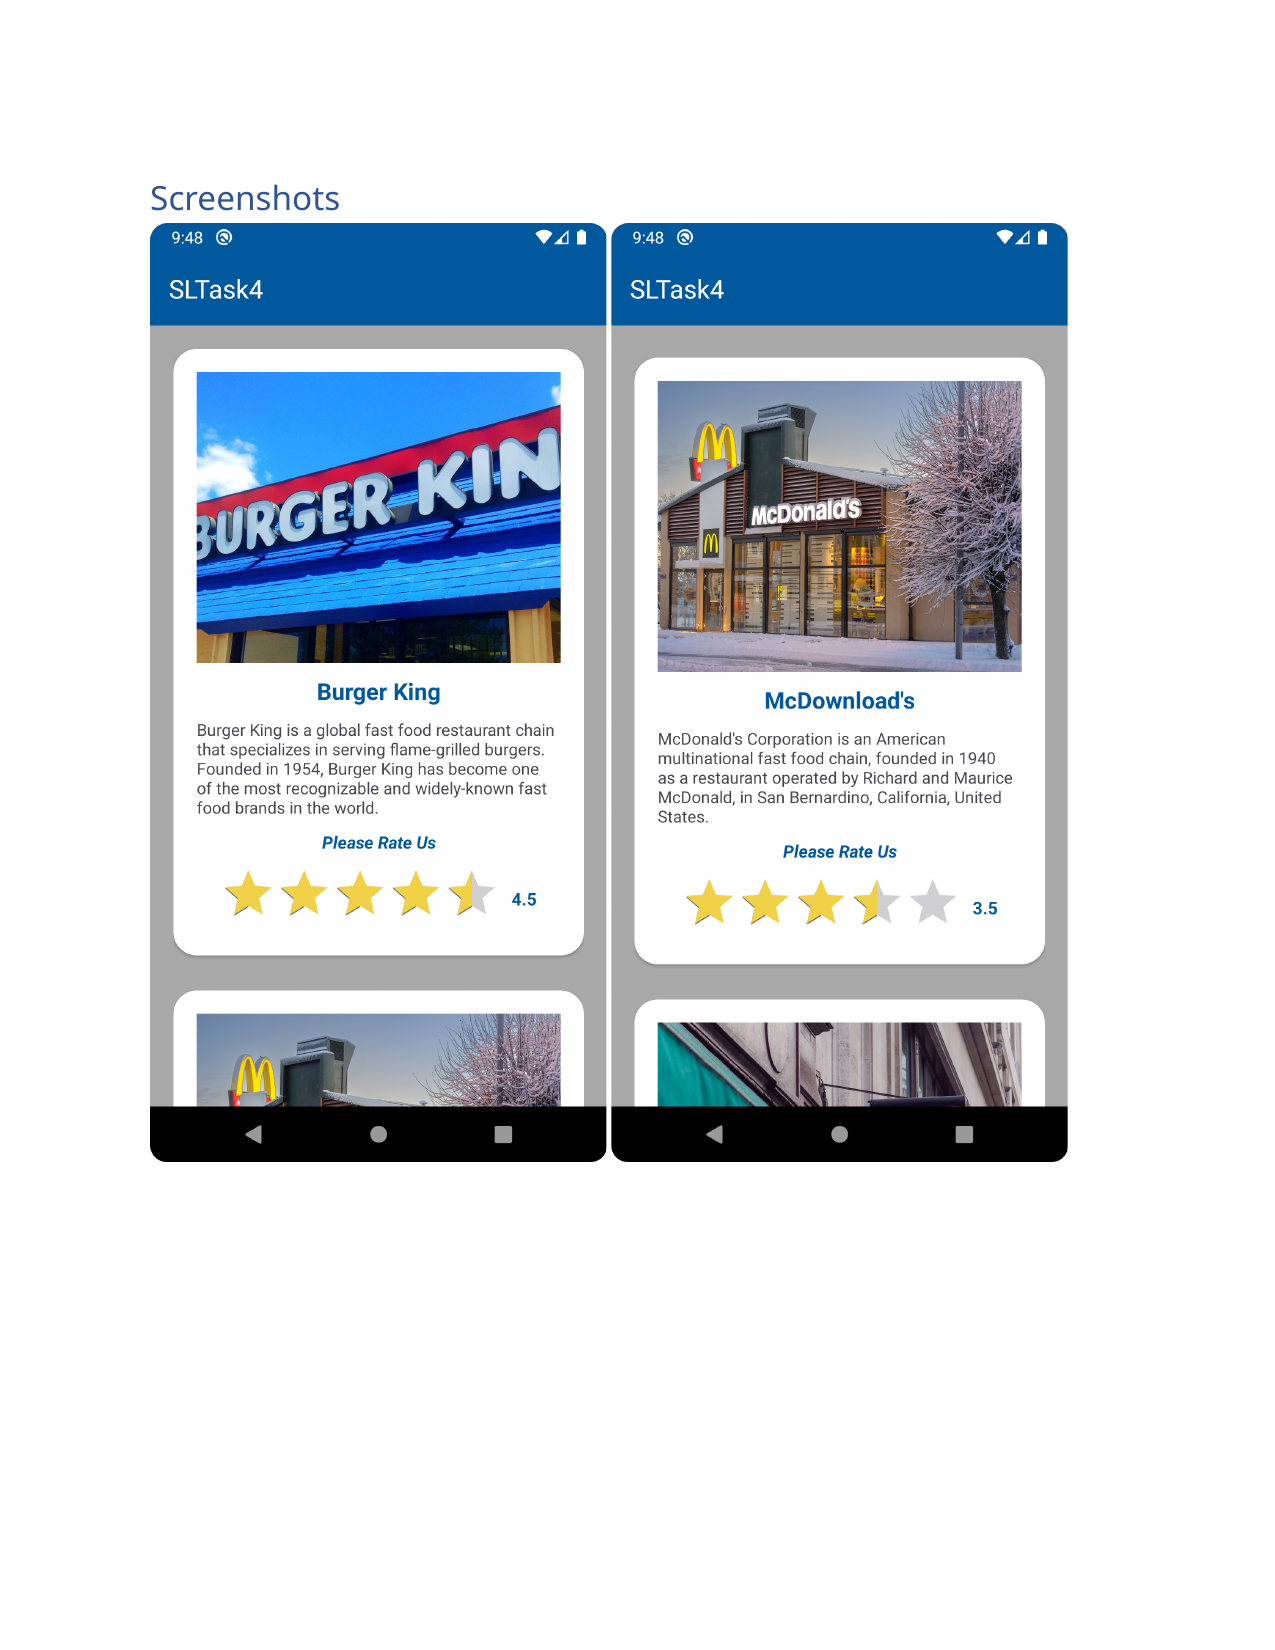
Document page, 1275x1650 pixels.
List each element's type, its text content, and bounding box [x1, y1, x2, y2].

picture [150, 223, 607, 1162]
picture [611, 223, 1068, 1162]
subtitle Screenshots [150, 175, 1125, 220]
